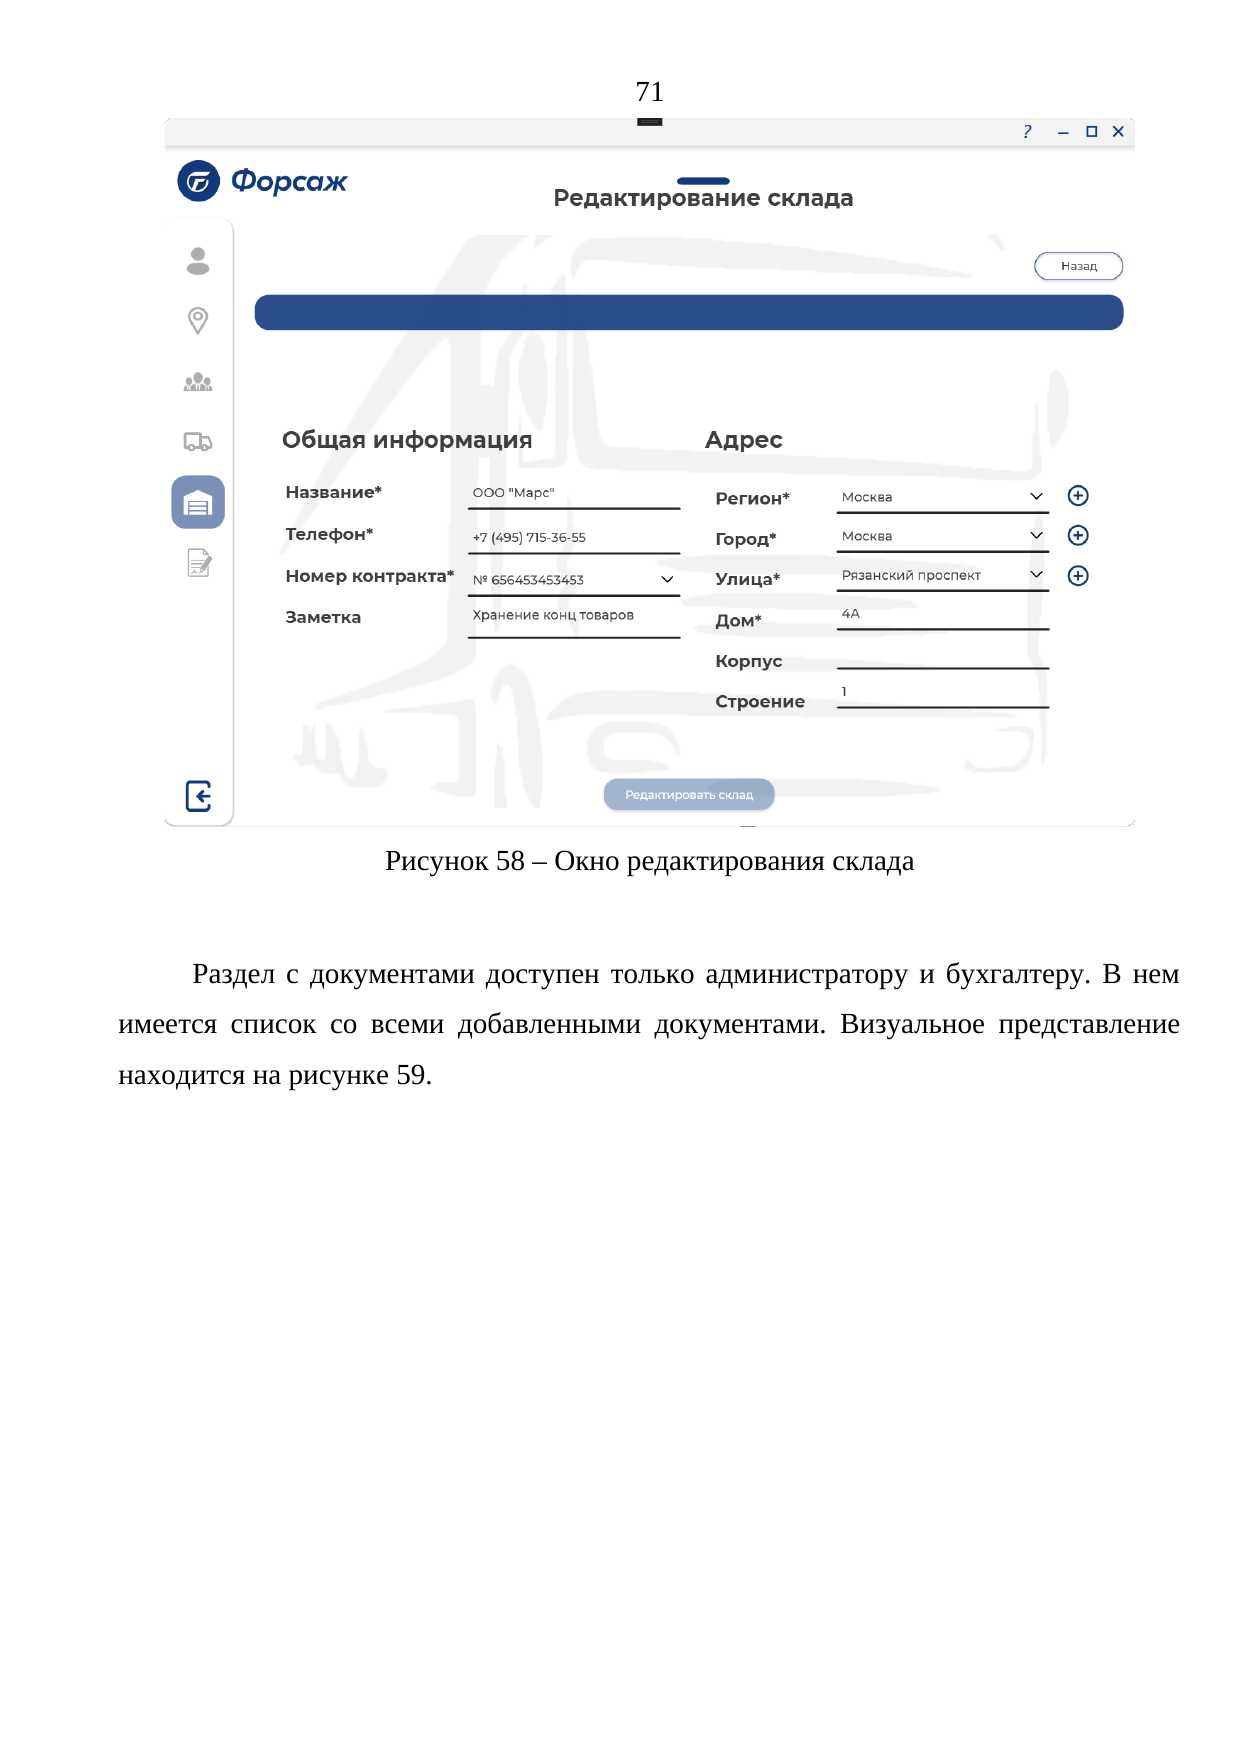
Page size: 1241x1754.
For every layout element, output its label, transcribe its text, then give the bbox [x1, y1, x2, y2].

picture [164, 118, 1135, 827]
text Раздел с документами доступен только администратору и бухгалтеру. В нем имеется список со всеми добавленными документами. Визуальное представление находится на рисунке 59. [118, 956, 1181, 1091]
text Рисунок 58 – Окно редактирования склада [118, 843, 1181, 877]
